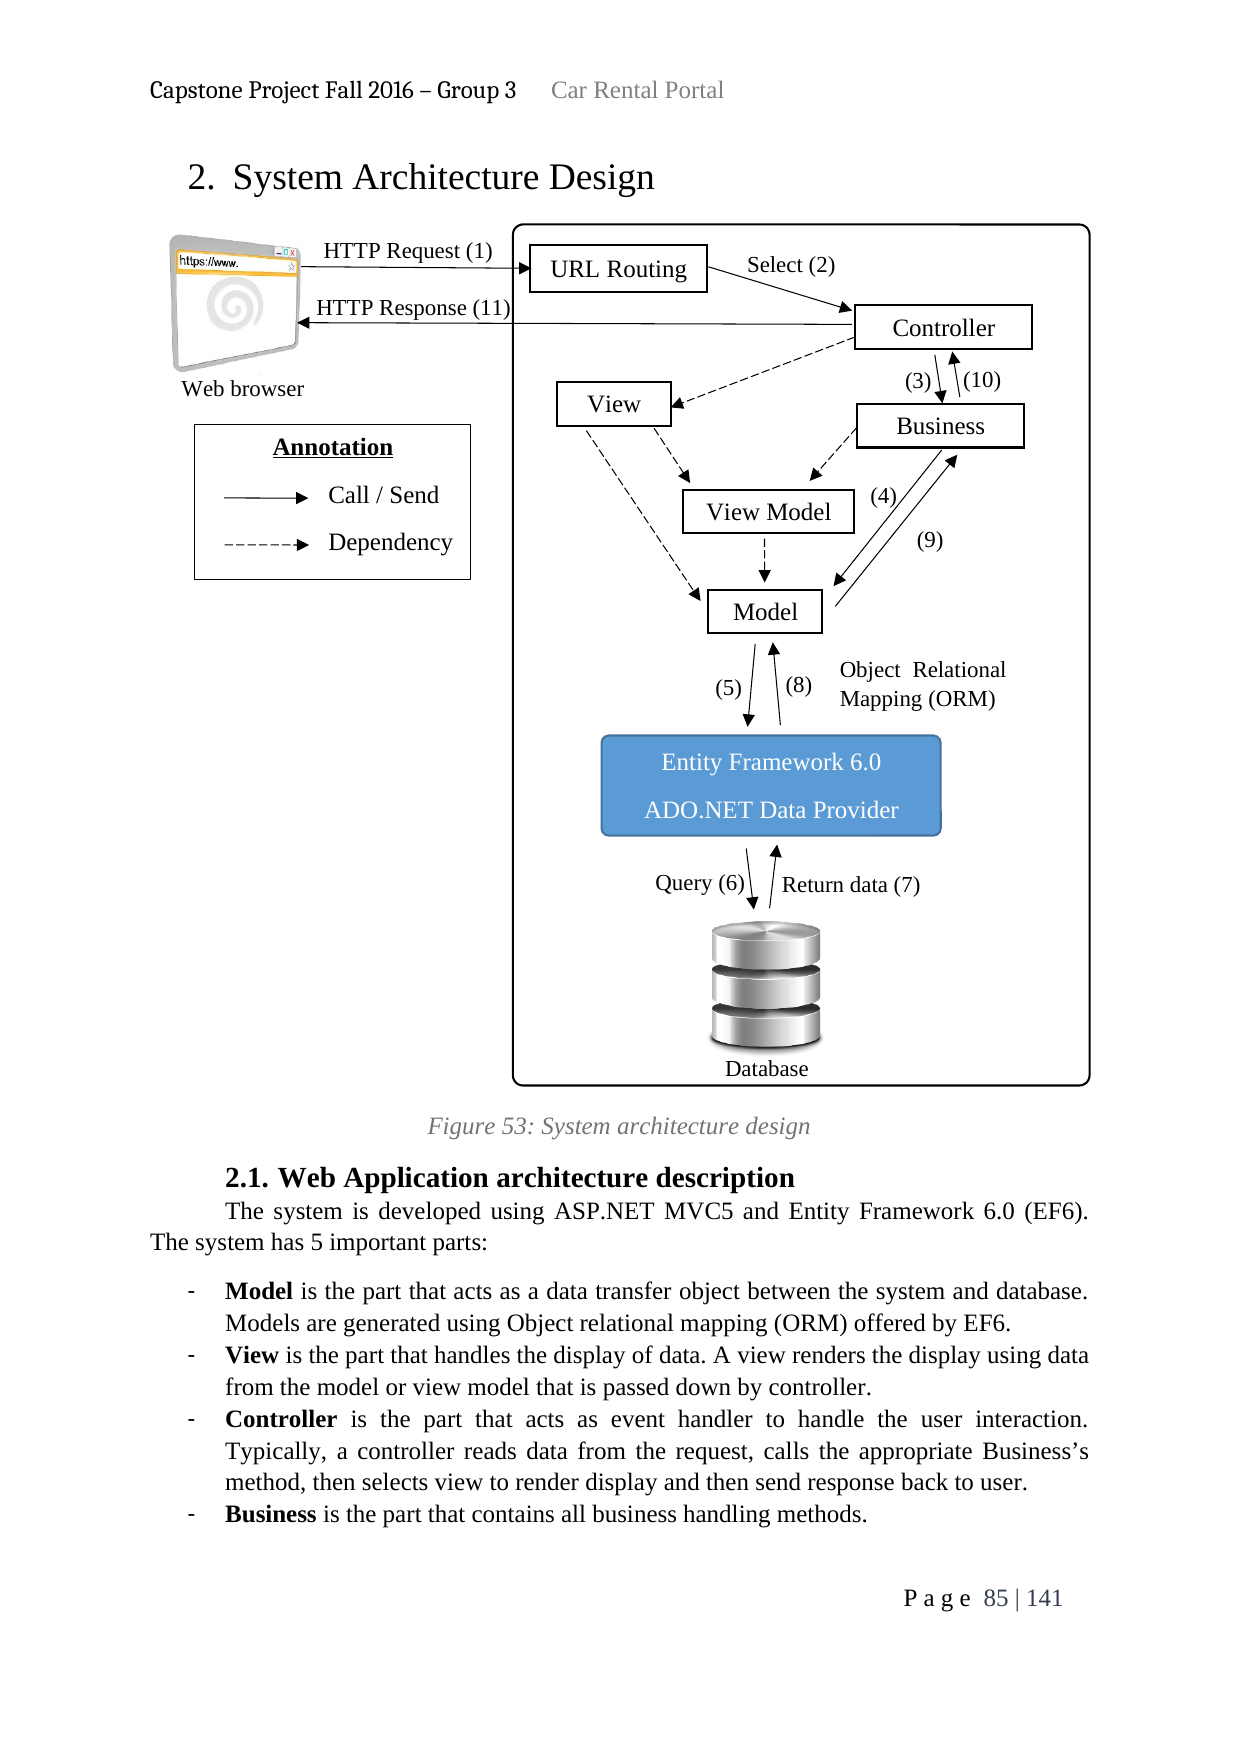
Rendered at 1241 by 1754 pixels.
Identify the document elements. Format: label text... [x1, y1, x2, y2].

subtitle System Architecture Design [187, 154, 1090, 197]
picture [697, 921, 834, 1058]
text The system is developed using ASP.NET MVC5 and Entity Framework 6.0 (EF6). The system has 5 important parts: [150, 1196, 1090, 1256]
list View is the part that handles the display of data. A view renders the display using data from the model or view model that is passed down by controller. [187, 1339, 1090, 1401]
table_header [150, 201, 1110, 1111]
list Controller is the part that acts as event handler to handle the user interaction. Typically, a controller reads data from the request, calls the appropriate Business’s method, then selects view to render display and then send response back to user. [187, 1403, 1090, 1496]
list Business is the part that contains all business handling methods. [187, 1498, 1090, 1528]
list Model is the part that acts as a data transfer object between the system and database. Models are generated using Object relational mapping (ORM) offered by EF6. [187, 1275, 1090, 1337]
subtitle Web Application architecture description [225, 1160, 1090, 1194]
picture [161, 229, 309, 377]
